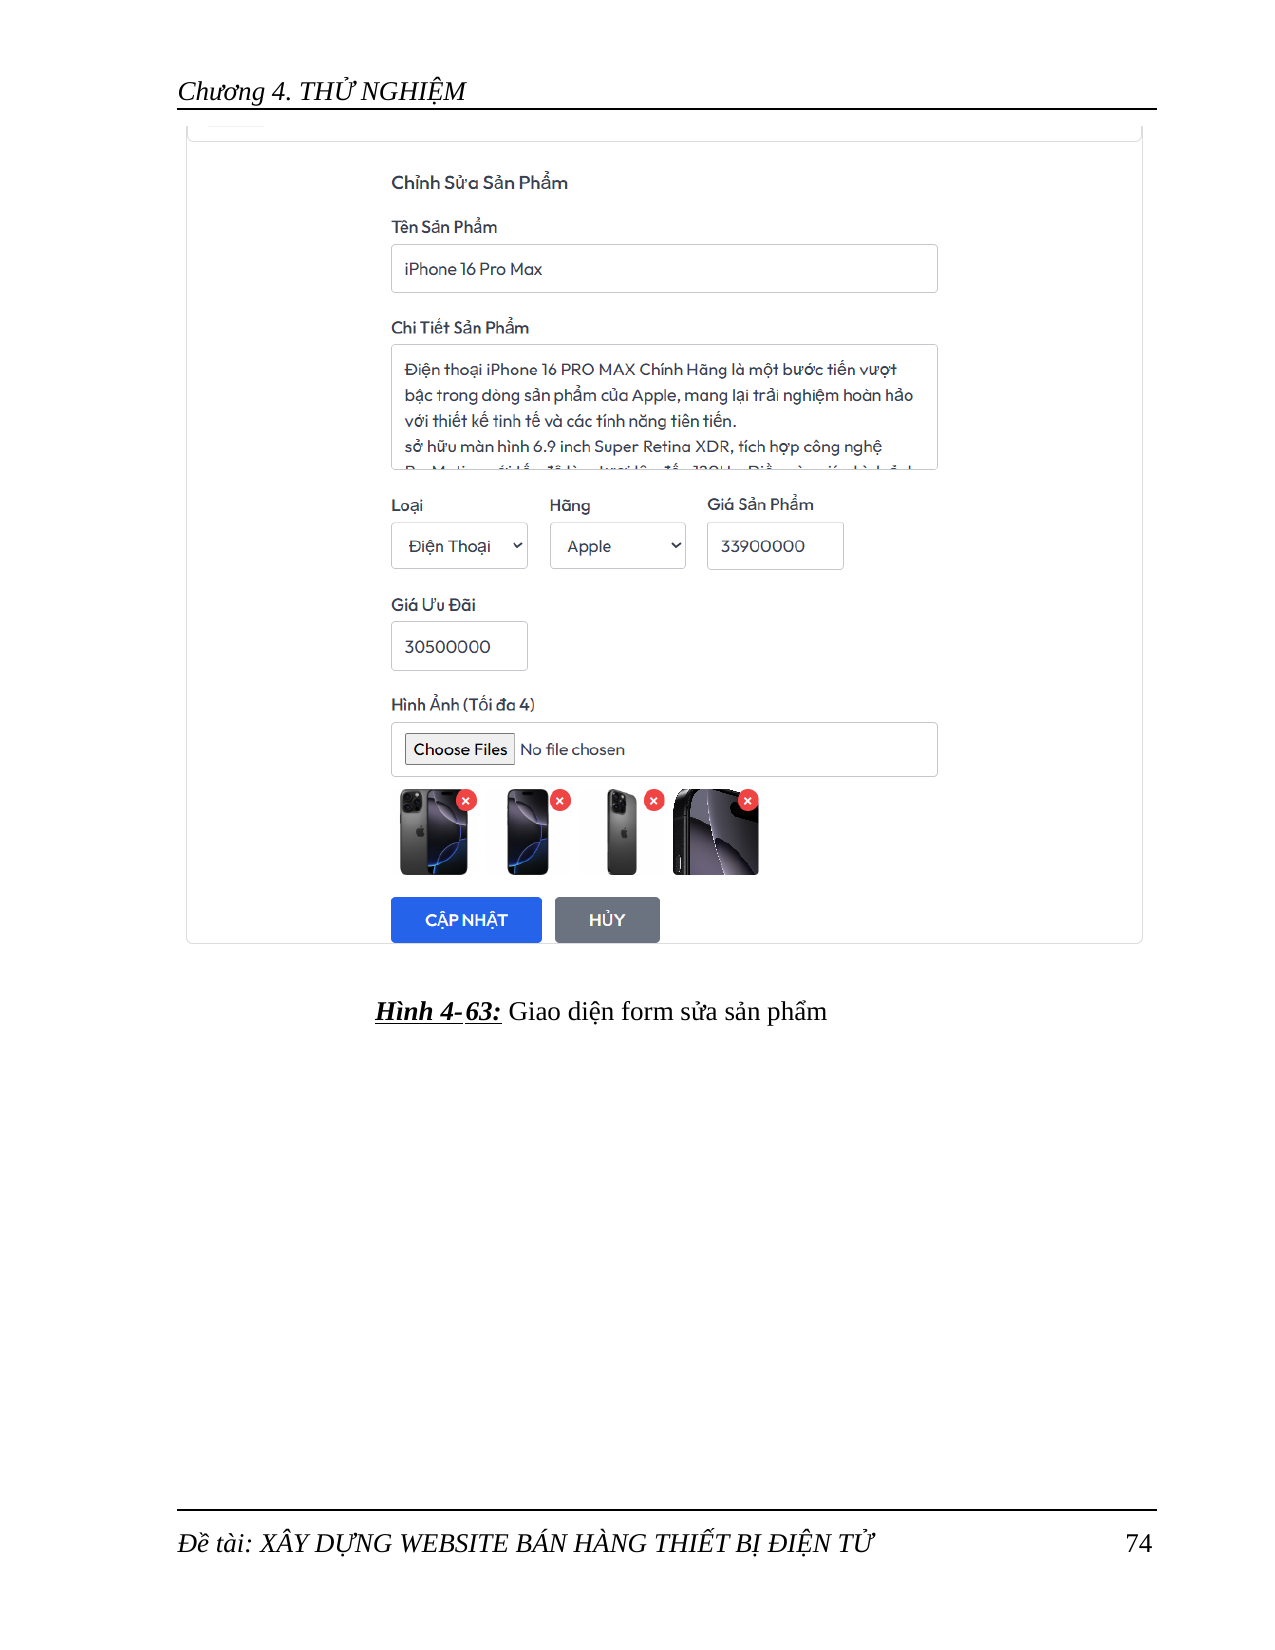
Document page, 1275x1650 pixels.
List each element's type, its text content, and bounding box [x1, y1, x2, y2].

picture [177, 126, 1153, 975]
